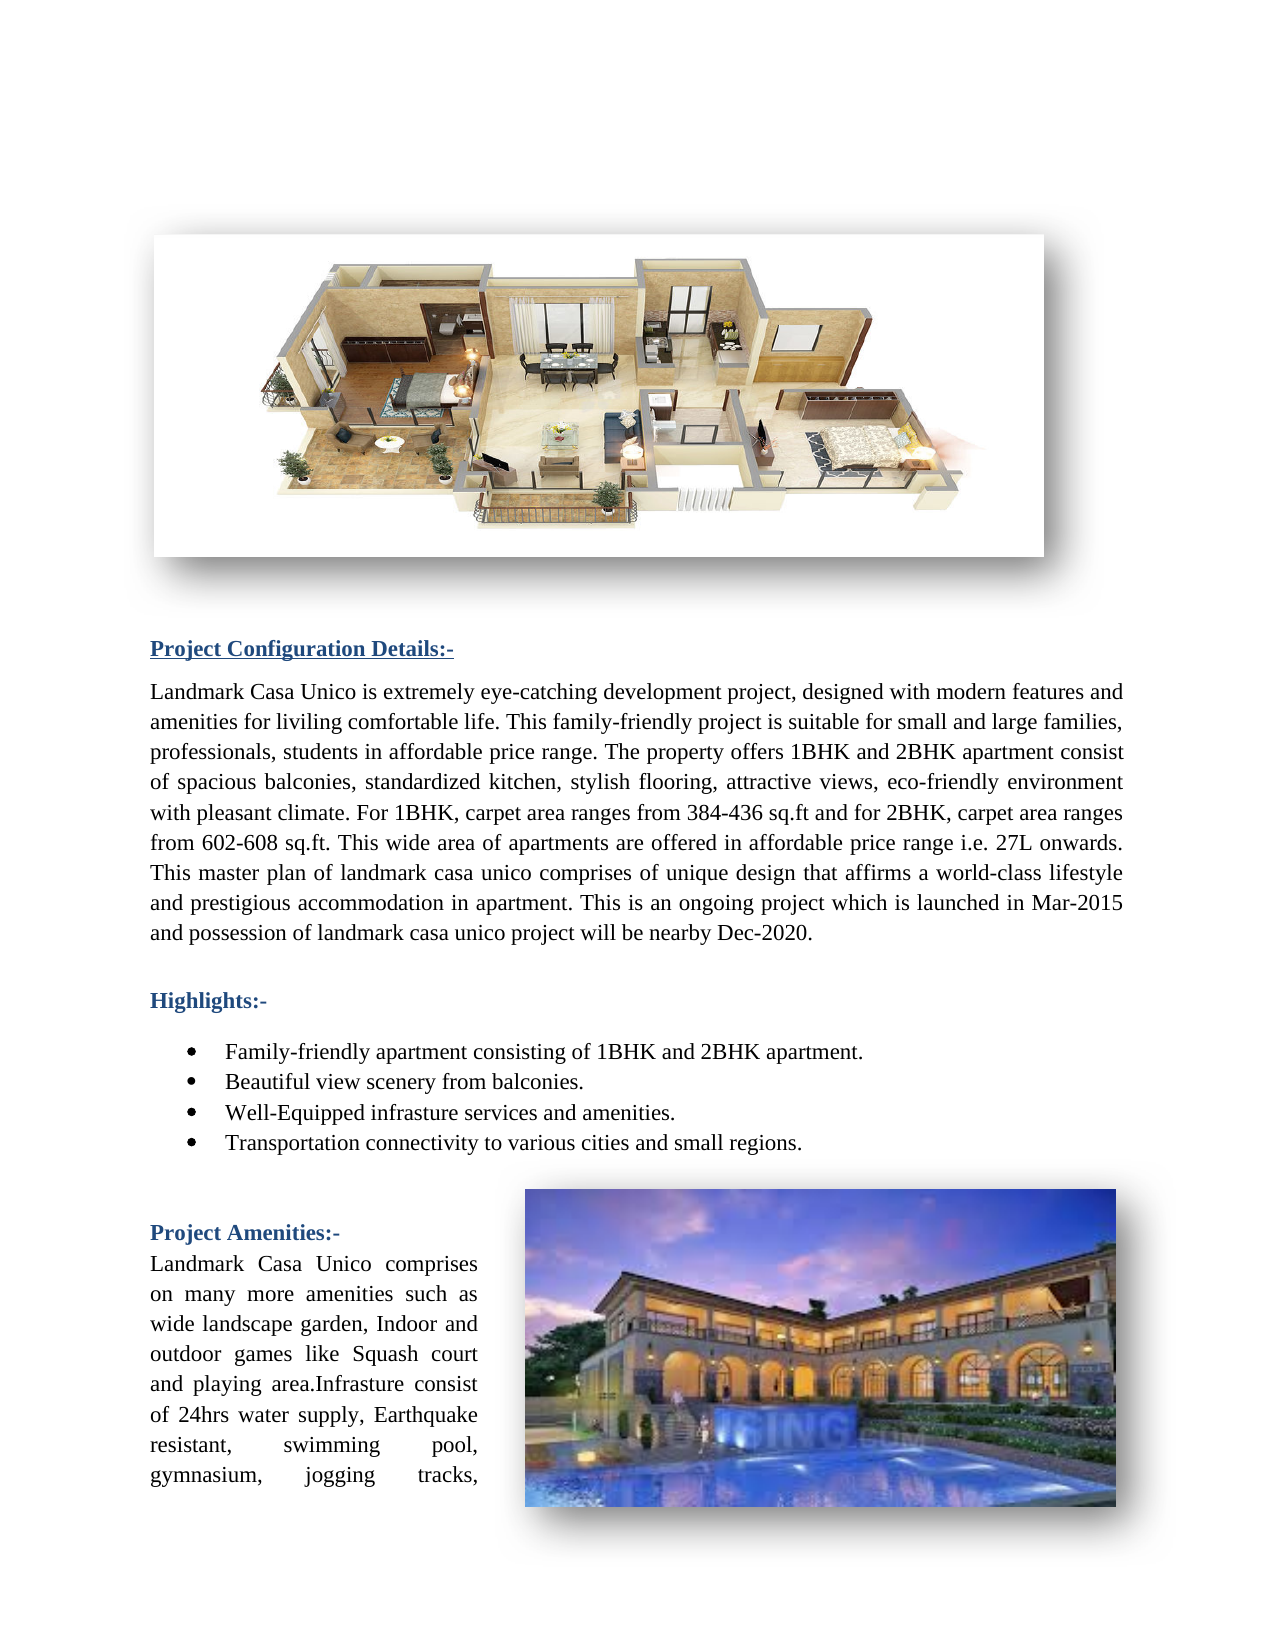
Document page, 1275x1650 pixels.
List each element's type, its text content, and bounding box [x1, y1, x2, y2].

picture [154, 234, 1044, 557]
list Transportation connectivity to various cities and small regions. [187, 1129, 1125, 1155]
picture [525, 1189, 1116, 1507]
list Beautiful view scenery from balconies. [187, 1068, 1125, 1095]
text Highlights:- [150, 987, 1125, 1013]
list Well-Equipped infrasture services and amenities. [187, 1099, 1125, 1125]
text Landmark Casa Unico is extremely eye-catching development project, designed with modern features and amenities for liviling comfortable life. This family-friendly project is suitable for small and large families, professionals, students in affordable price range. The property offers 1BHK and 2BHK apartment consist of spacious balconies, standardized kitchen, stylish flooring, attractive views, eco-friendly environment with pleasant climate. For 1BHK, carpet area ranges from 384-436 sq.ft and for 2BHK, carpet area ranges from 602-608 sq.ft. This wide area of apartments are offered in affordable price range i.e. 27L onwards. This master plan of landmark casa unico comprises of unique design that affirms a world-class lifestyle and prestigious accommodation in apartment. This is an ongoing project which is launched in Mar-2015 and possession of landmark casa unico project will be nearby Dec-2020. [150, 678, 1125, 946]
list Project Amenities:- [150, 1219, 509, 1246]
list Family-friendly apartment consisting of 1BHK and 2BHK apartment. [187, 1038, 1125, 1064]
